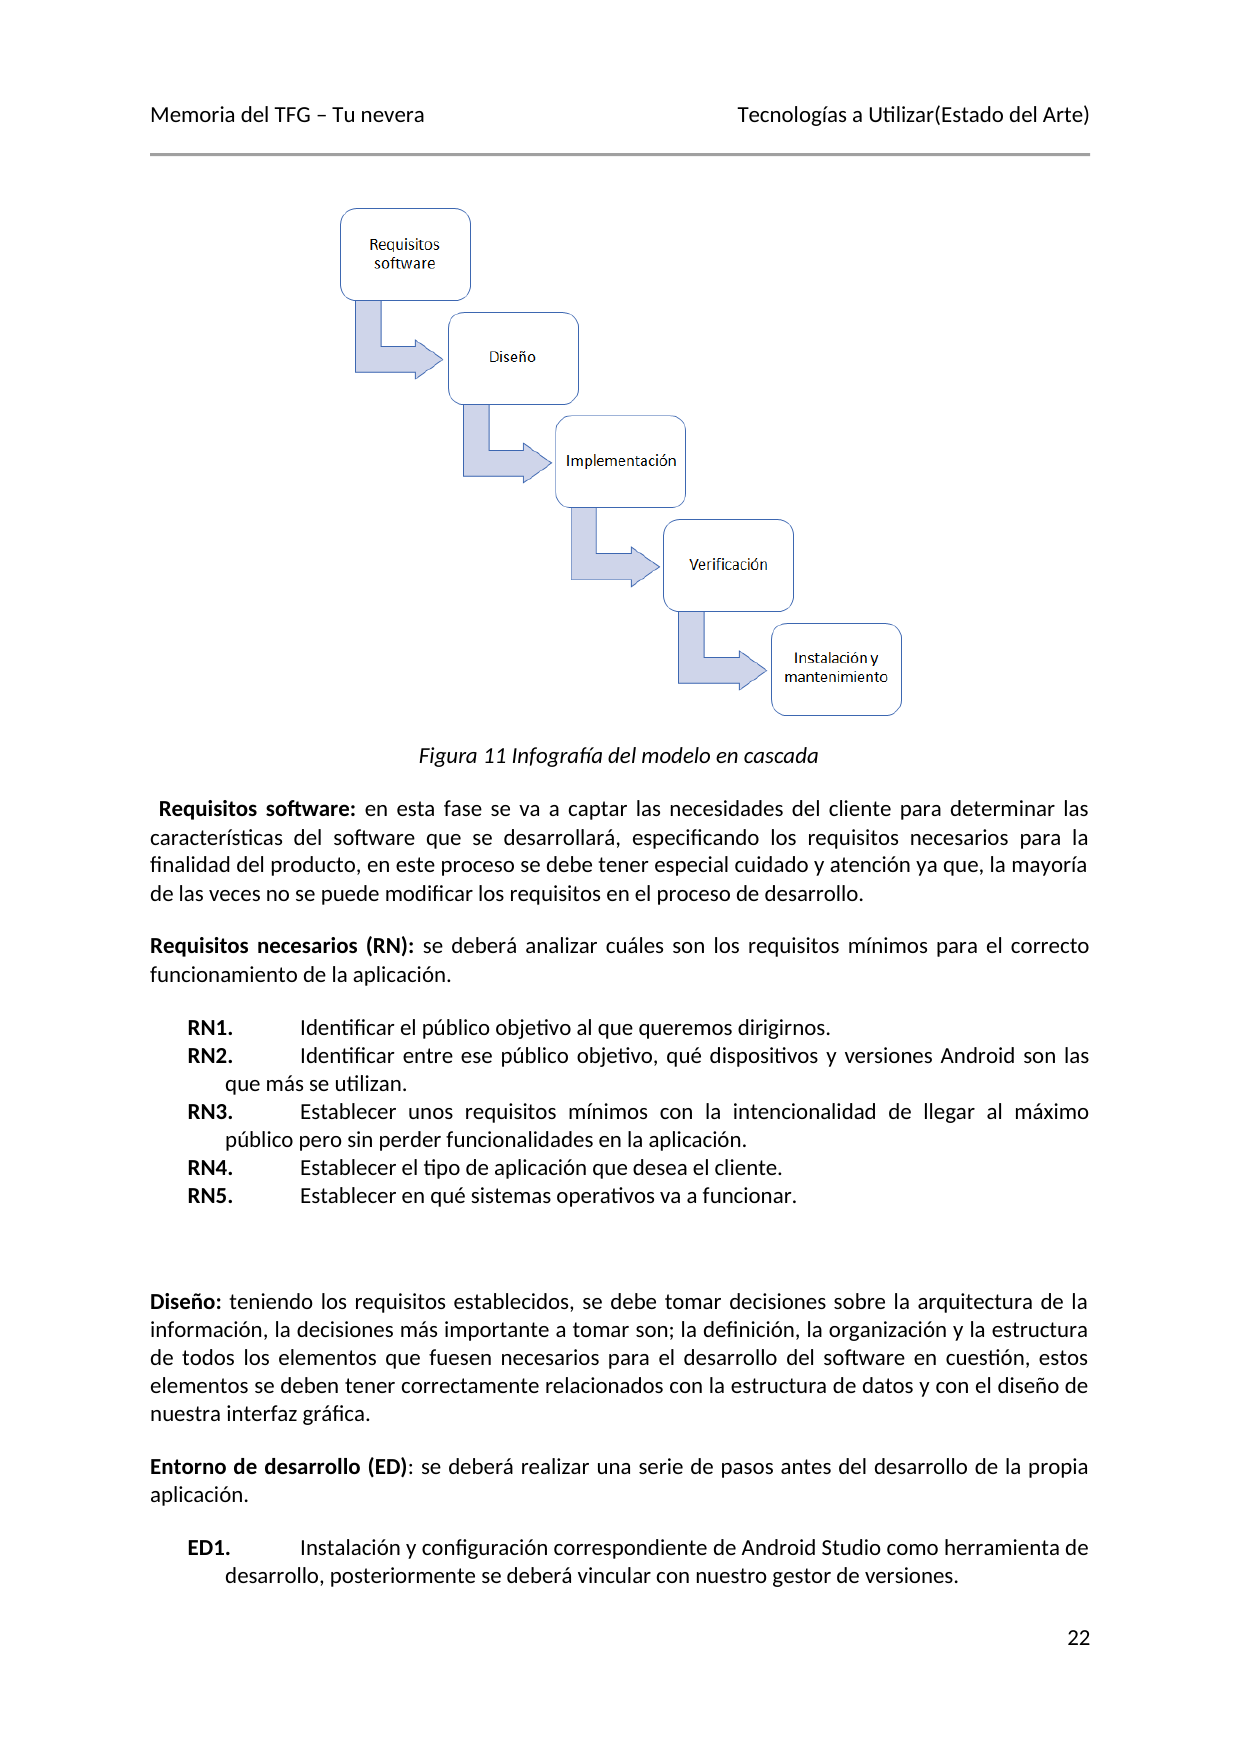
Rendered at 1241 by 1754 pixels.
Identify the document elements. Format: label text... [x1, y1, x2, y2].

picture [240, 206, 1000, 717]
list Establecer en qué sistemas operativos va a funcionar. [187, 1181, 1090, 1209]
text Requisitos necesarios (RN): se deberá analizar cuáles son los requisitos mínimos para el correcto funcionamiento de la aplicación. [150, 932, 1090, 988]
text Figura 11 Infografía del modelo en cascada [150, 742, 1090, 769]
list Identificar entre ese público objetivo, qué dispositivos y versiones Android son las que más se utilizan. [187, 1041, 1090, 1097]
list Identificar el público objetivo al que queremos dirigirnos. [187, 1013, 1090, 1041]
list Establecer el tipo de aplicación que desea el cliente. [187, 1153, 1090, 1181]
list Instalación y configuración correspondiente de Android Studio como herramienta de desarrollo, posteriormente se deberá vincular con nuestro gestor de versiones. [187, 1533, 1090, 1589]
list Establecer unos requisitos mínimos con la intencionalidad de llegar al máximo público pero sin perder funcionalidades en la aplicación. [187, 1097, 1090, 1153]
text Diseño: teniendo los requisitos establecidos, se debe tomar decisiones sobre la arquitectura de la información, la decisiones más importante a tomar son; la definición, la organización y la estructura de todos los elementos que fuesen necesarios para el desarrollo del software en cuestión, estos elementos se deben tener correctamente relacionados con la estructura de datos y con el diseño de nuestra interfaz gráfica. [150, 1287, 1090, 1427]
text Entorno de desarrollo (ED): se deberá realizar una serie de pasos antes del desarrollo de la propia aplicación. [150, 1452, 1090, 1508]
text Requisitos software: en esta fase se va a captar las necesidades del cliente para determinar las características del software que se desarrollará, especificando los requisitos necesarios para la finalidad del producto, en este proceso se debe tener especial cuidado y atención ya que, la mayoría de las veces no se puede modificar los requisitos en el proceso de desarrollo. [150, 794, 1090, 907]
